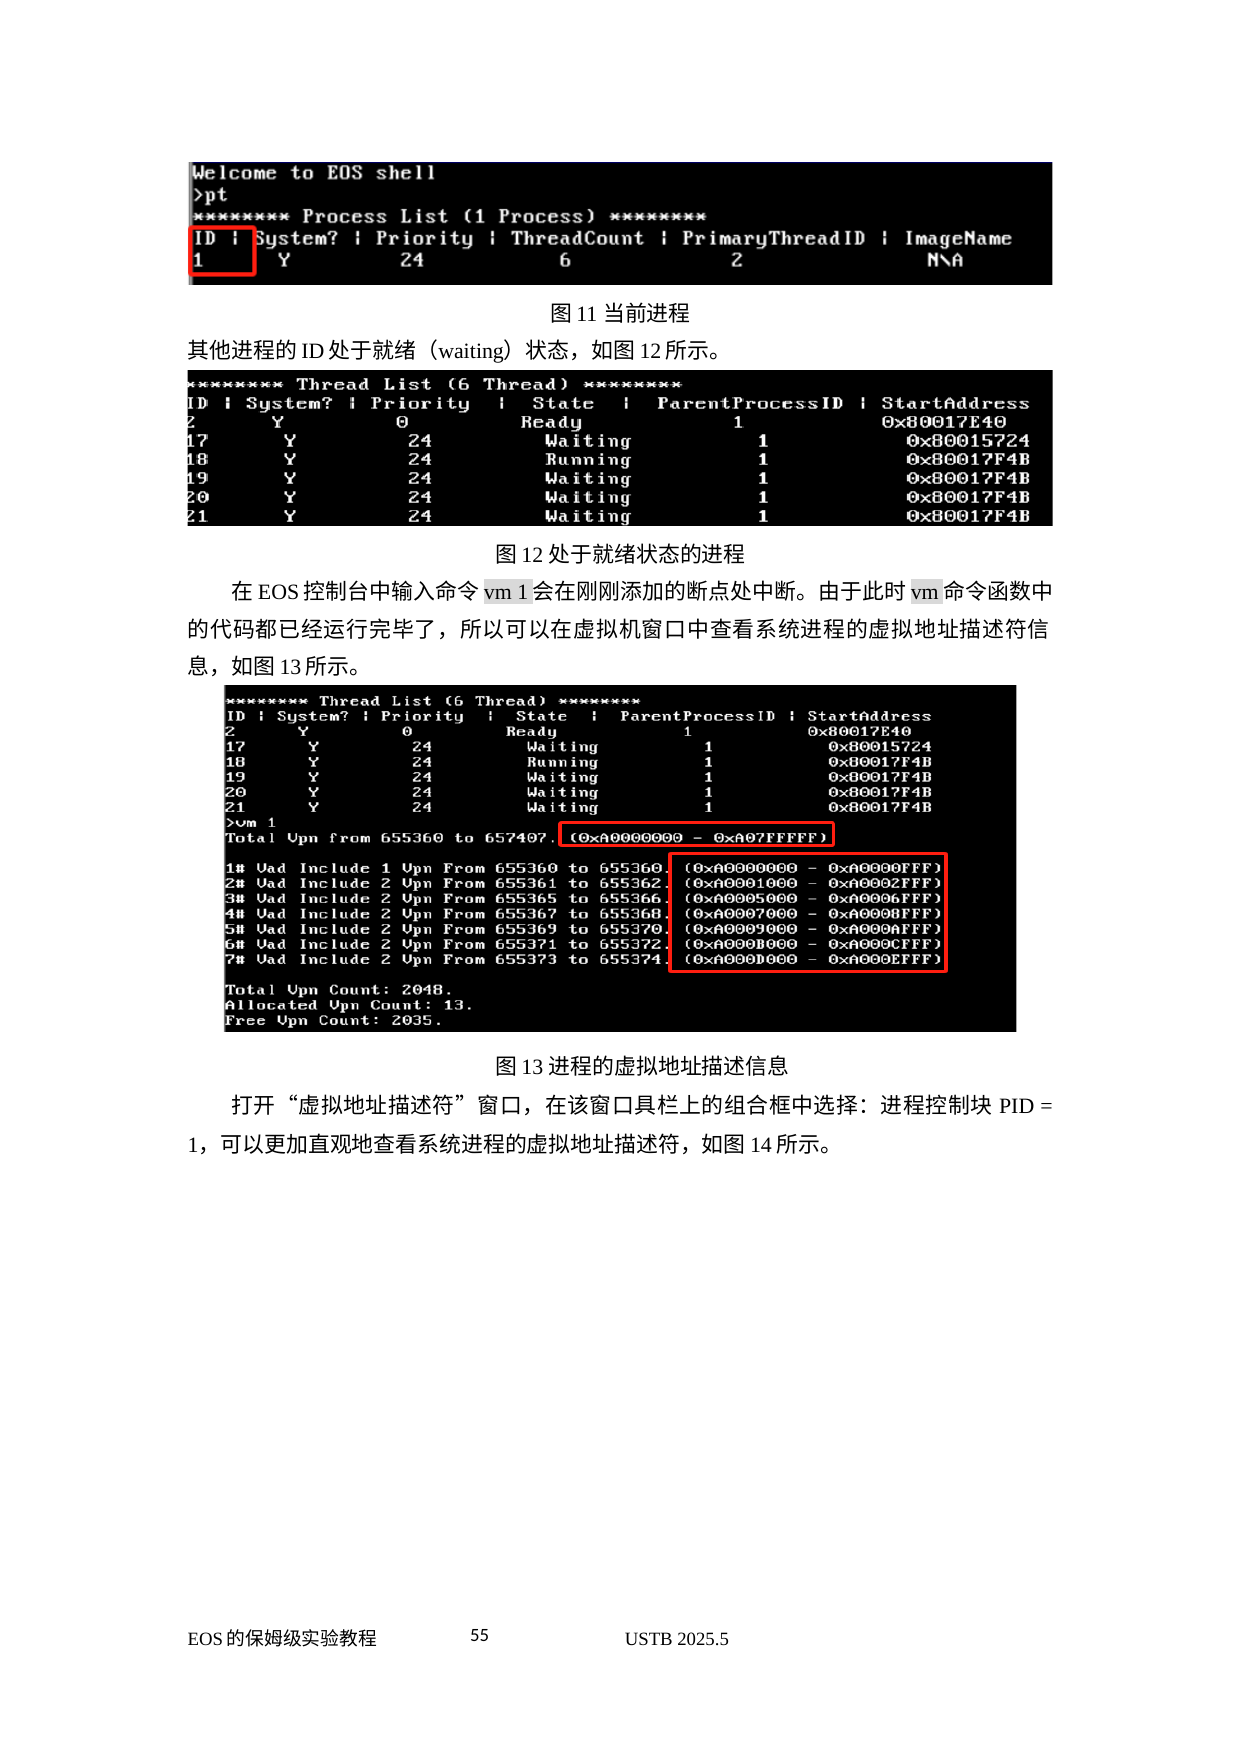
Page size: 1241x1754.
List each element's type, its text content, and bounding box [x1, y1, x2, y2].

list 图13 进程的虚拟地址描述信息 [187, 1048, 1053, 1081]
list 图12 处于就绪状态的进程 [187, 537, 1053, 569]
list 打开“虚拟地址描述符”窗口，在该窗口具栏上的组合框中选择：进程控制块 PID = 1，可以更加直观地查看系统进程的虚拟地址描述符，如图14所示。 [187, 1087, 1053, 1159]
picture [187, 370, 1053, 526]
list 其他进程的ID处于就绪（waiting）状态，如图12所示。 [187, 333, 1053, 366]
picture [187, 162, 1053, 285]
picture [223, 685, 1017, 1032]
list 在EOS控制台中输入命令vm 1会在刚刚添加的断点处中断。由于此时vm命令函数中的代码都已经运行完毕了，所以可以在虚拟机窗口中查看系统进程的虚拟地址描述符信息，如图13所示。 [187, 574, 1053, 681]
list 图11 当前进程 [187, 296, 1053, 328]
